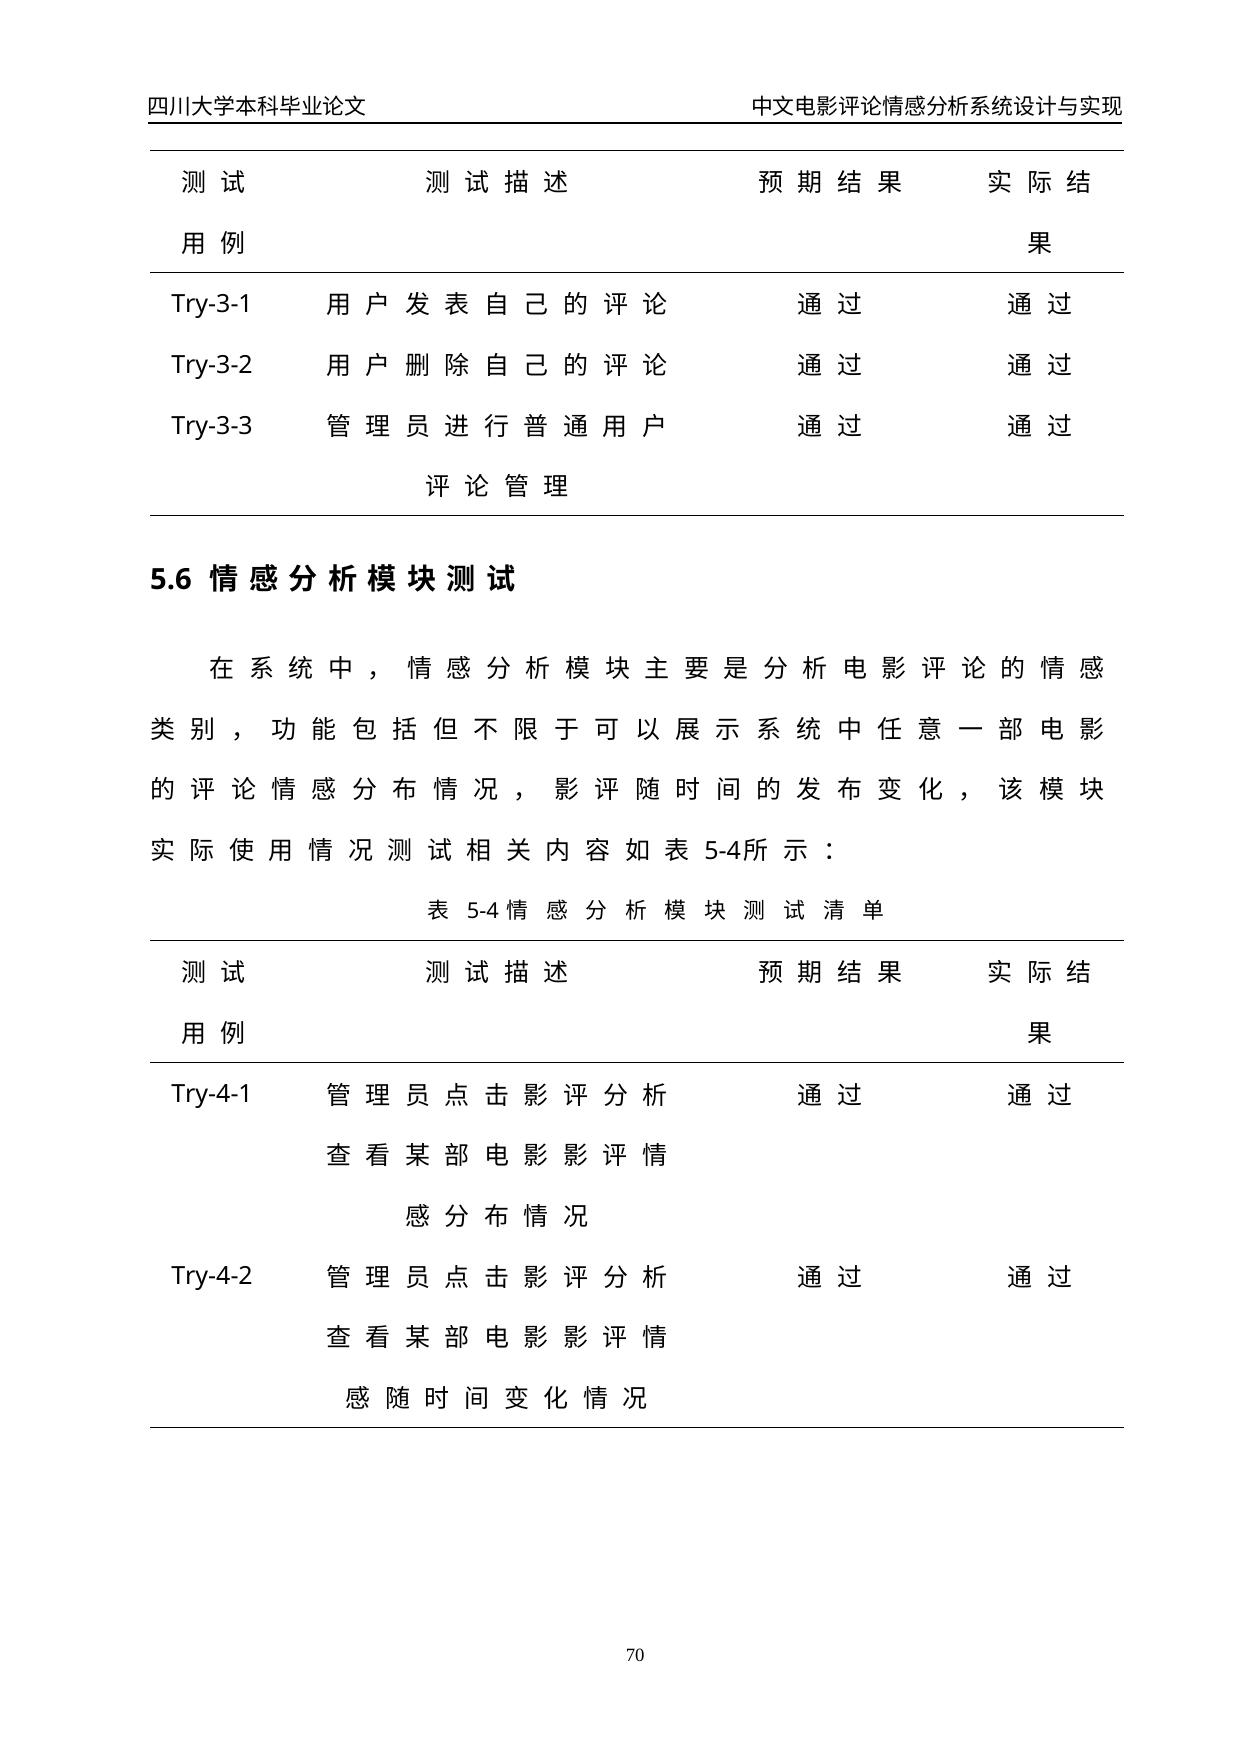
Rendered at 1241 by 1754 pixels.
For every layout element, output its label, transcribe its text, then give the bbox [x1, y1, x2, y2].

table_cell 通过 [711, 273, 962, 333]
table_cell 通过 [711, 1245, 962, 1427]
table_cell 通过 [962, 394, 1123, 515]
table_cell Try-3-2 [150, 334, 282, 394]
table_header 测试描述 [282, 941, 711, 1062]
table_header 测试用例 [150, 151, 282, 272]
table_cell 通过 [711, 394, 962, 515]
table_cell 管理员点击影评分析查看某部电影影评情感分布情况 [282, 1063, 711, 1245]
table_cell 管理员点击影评分析查看某部电影影评情感随时间变化情况 [282, 1245, 711, 1427]
table_cell Try-3-3 [150, 394, 282, 515]
table_header 测试用例 [150, 941, 282, 1062]
table_header 实际结果 [962, 151, 1123, 272]
table_cell 通过 [962, 1245, 1123, 1427]
table_cell 通过 [962, 273, 1123, 333]
table_cell 用户删除自己的评论 [282, 334, 711, 394]
table_cell 用户发表自己的评论 [282, 273, 711, 333]
table_cell 管理员进行普通用户评论管理 [282, 394, 711, 515]
table_header 预期结果 [711, 941, 962, 1062]
table_cell Try-3-1 [150, 273, 282, 333]
table_header 实际结果 [962, 941, 1123, 1062]
table_cell 通过 [711, 334, 962, 394]
table_cell 通过 [962, 1063, 1123, 1245]
table_cell 通过 [962, 334, 1123, 394]
table_cell Try-4-1 [150, 1063, 282, 1245]
text 表5-4 情感分析模块测试清单 [150, 879, 1120, 939]
table_cell Try-4-2 [150, 1245, 282, 1427]
table_cell 通过 [711, 1063, 962, 1245]
text 情感分析模块测试 [150, 547, 1120, 607]
table_header 测试描述 [282, 151, 711, 272]
text 在系统中，情感分析模块主要是分析电影评论的情感类别，功能包括但不限于可以展示系统中任意一部电影的评论情感分布情况，影评随时间的发布变化，该模块实际使用情况测试相关内容如表5-4所示： [150, 636, 1120, 879]
table_header 预期结果 [711, 151, 962, 272]
